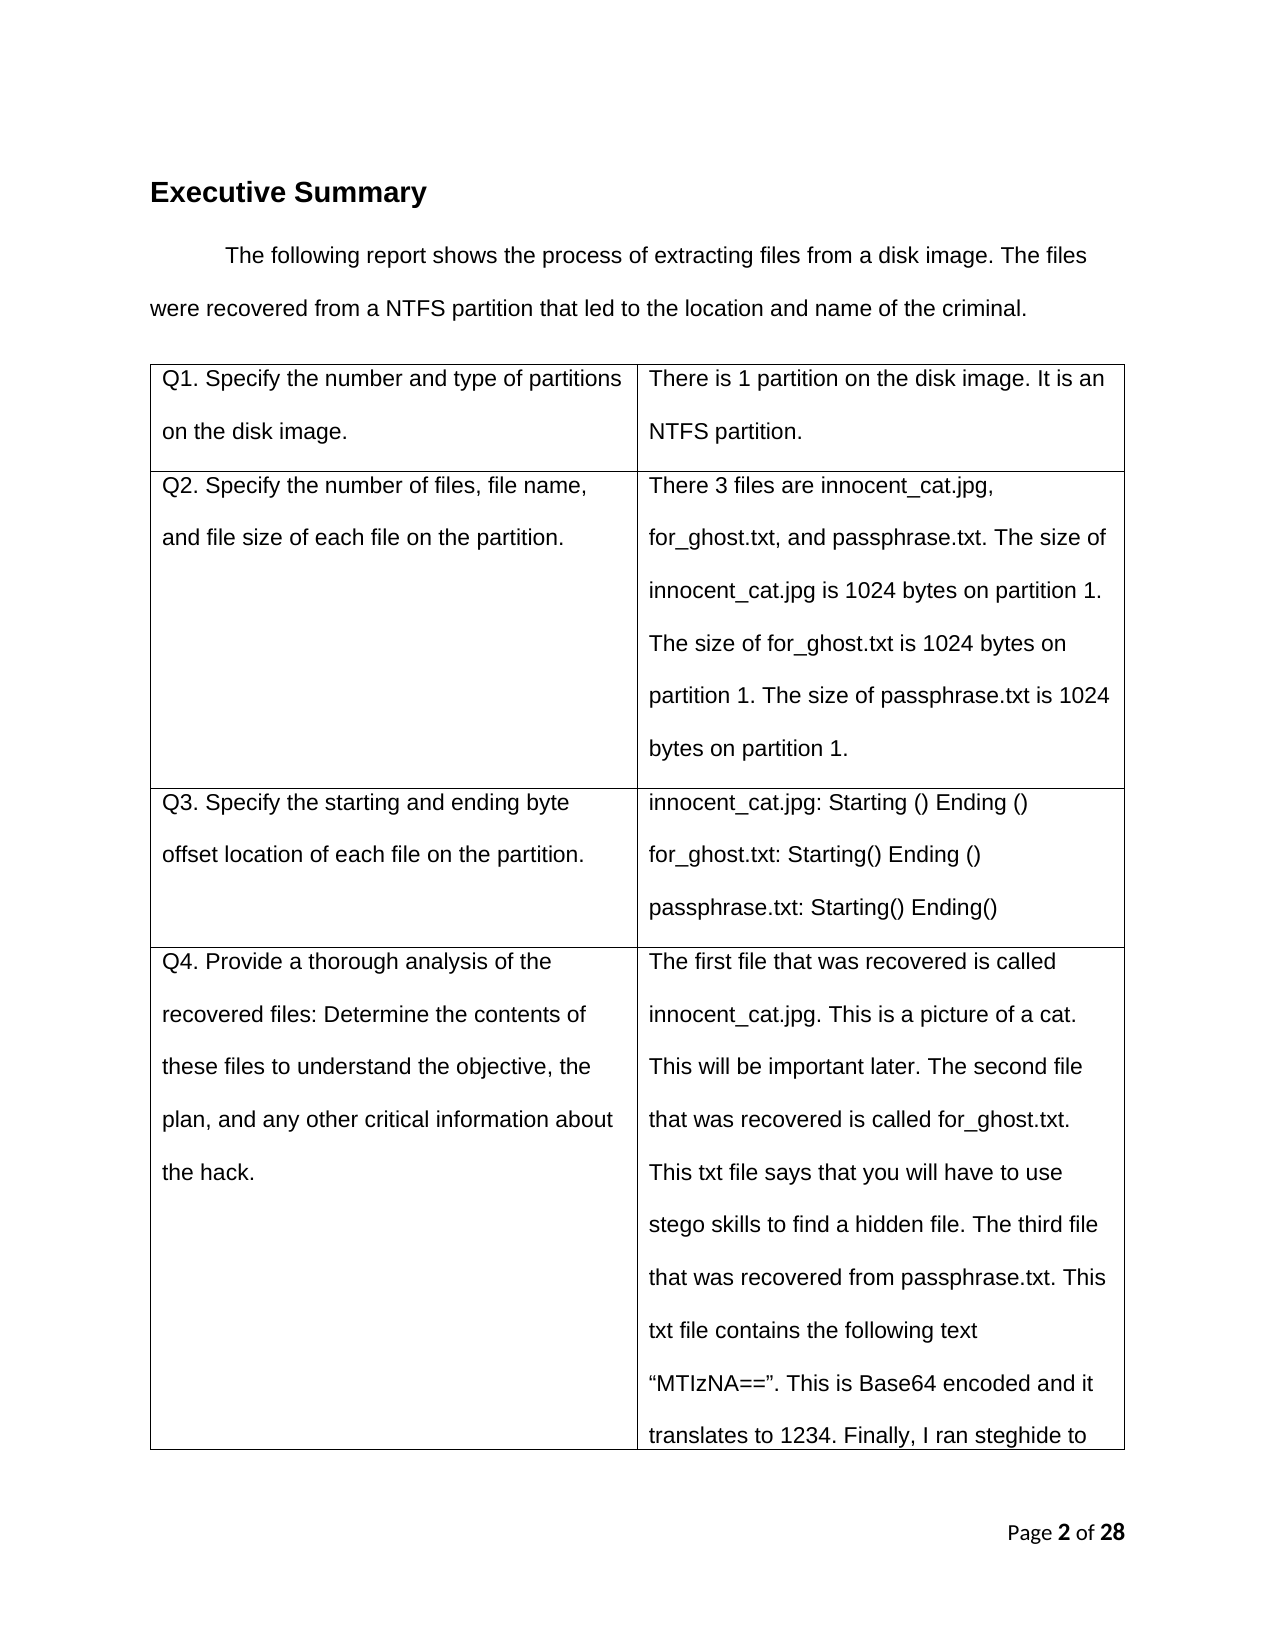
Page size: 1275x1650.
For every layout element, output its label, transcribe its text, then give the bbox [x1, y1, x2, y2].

table_cell innocent_cat.jpg: Starting () Ending () for_ghost.txt: Starting() Ending () passphrase.txt: Starting() Ending() [638, 789, 1124, 947]
text The following report shows the process of extracting files from a disk image. The files were recovered from a NTFS partition that led to the location and name of the criminal. [150, 242, 1125, 321]
table_header There is 1 partition on the disk image. It is an NTFS partition. [638, 365, 1124, 471]
table_header Q1. Specify the number and type of partitions on the disk image. [151, 365, 637, 471]
table_cell Q2. Specify the number of files, file name, and file size of each file on the partition. [151, 472, 637, 788]
table_cell Q3. Specify the starting and ending byte offset location of each file on the partition. [151, 789, 637, 947]
subtitle Executive Summary [150, 175, 1125, 208]
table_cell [638, 948, 1124, 1448]
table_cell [151, 948, 637, 1448]
table_cell There 3 files are innocent_cat.jpg, for_ghost.txt, and passphrase.txt. The size of innocent_cat.jpg is 1024 bytes on partition 1. The size of for_ghost.txt is 1024 bytes on partition 1. The size of passphrase.txt is 1024 bytes on partition 1. [638, 472, 1124, 788]
